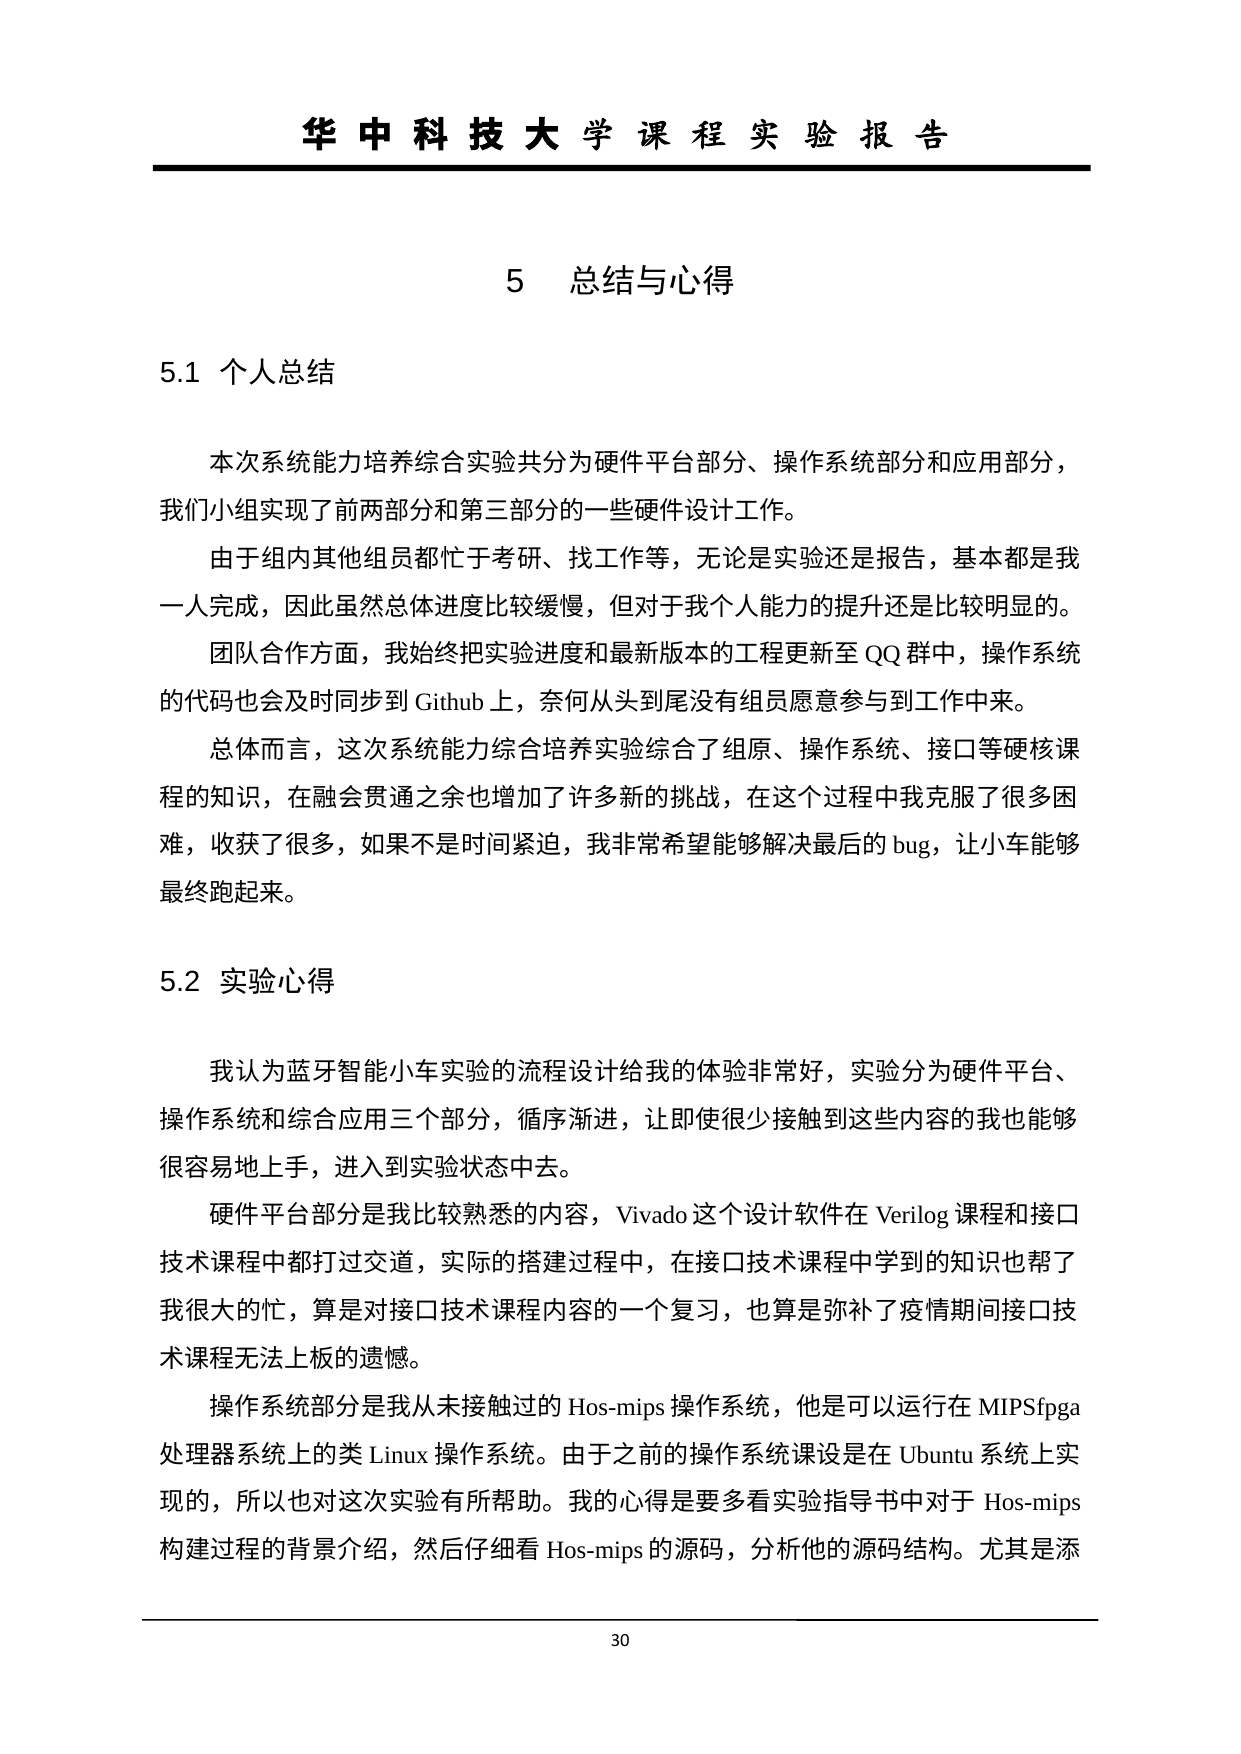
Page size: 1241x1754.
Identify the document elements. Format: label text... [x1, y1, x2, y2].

subtitle 个人总结 [159, 354, 1056, 389]
subtitle 实验心得 [159, 963, 1056, 998]
text 总体而言，这次系统能力综合培养实验综合了组原、操作系统、接口等硬核课程的知识，在融会贯通之余也增加了许多新的挑战，在这个过程中我克服了很多困难，收获了很多，如果不是时间紧迫，我非常希望能够解决最后的bug，让小车能够最终跑起来。 [159, 724, 1081, 915]
text 本次系统能力培养综合实验共分为硬件平台部分、操作系统部分和应用部分，我们小组实现了前两部分和第三部分的一些硬件设计工作。 [159, 437, 1081, 532]
text 团队合作方面，我始终把实验进度和最新版本的工程更新至QQ群中，操作系统的代码也会及时同步到Github上，奈何从头到尾没有组员愿意参与到工作中来。 [159, 628, 1081, 724]
text 由于组内其他组员都忙于考研、找工作等，无论是实验还是报告，基本都是我一人完成，因此虽然总体进度比较缓慢，但对于我个人能力的提升还是比较明显的。 [159, 532, 1081, 628]
text 硬件平台部分是我比较熟悉的内容，Vivado这个设计软件在Verilog课程和接口技术课程中都打过交道，实际的搭建过程中，在接口技术课程中学到的知识也帮了我很大的忙，算是对接口技术课程内容的一个复习，也算是弥补了疫情期间接口技术课程无法上板的遗憾。 [159, 1189, 1081, 1381]
subtitle 总结与心得 [159, 256, 1081, 304]
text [159, 1381, 1081, 1572]
text 我认为蓝牙智能小车实验的流程设计给我的体验非常好，实验分为硬件平台、操作系统和综合应用三个部分，循序渐进，让即使很少接触到这些内容的我也能够很容易地上手，进入到实验状态中去。 [159, 1046, 1081, 1189]
